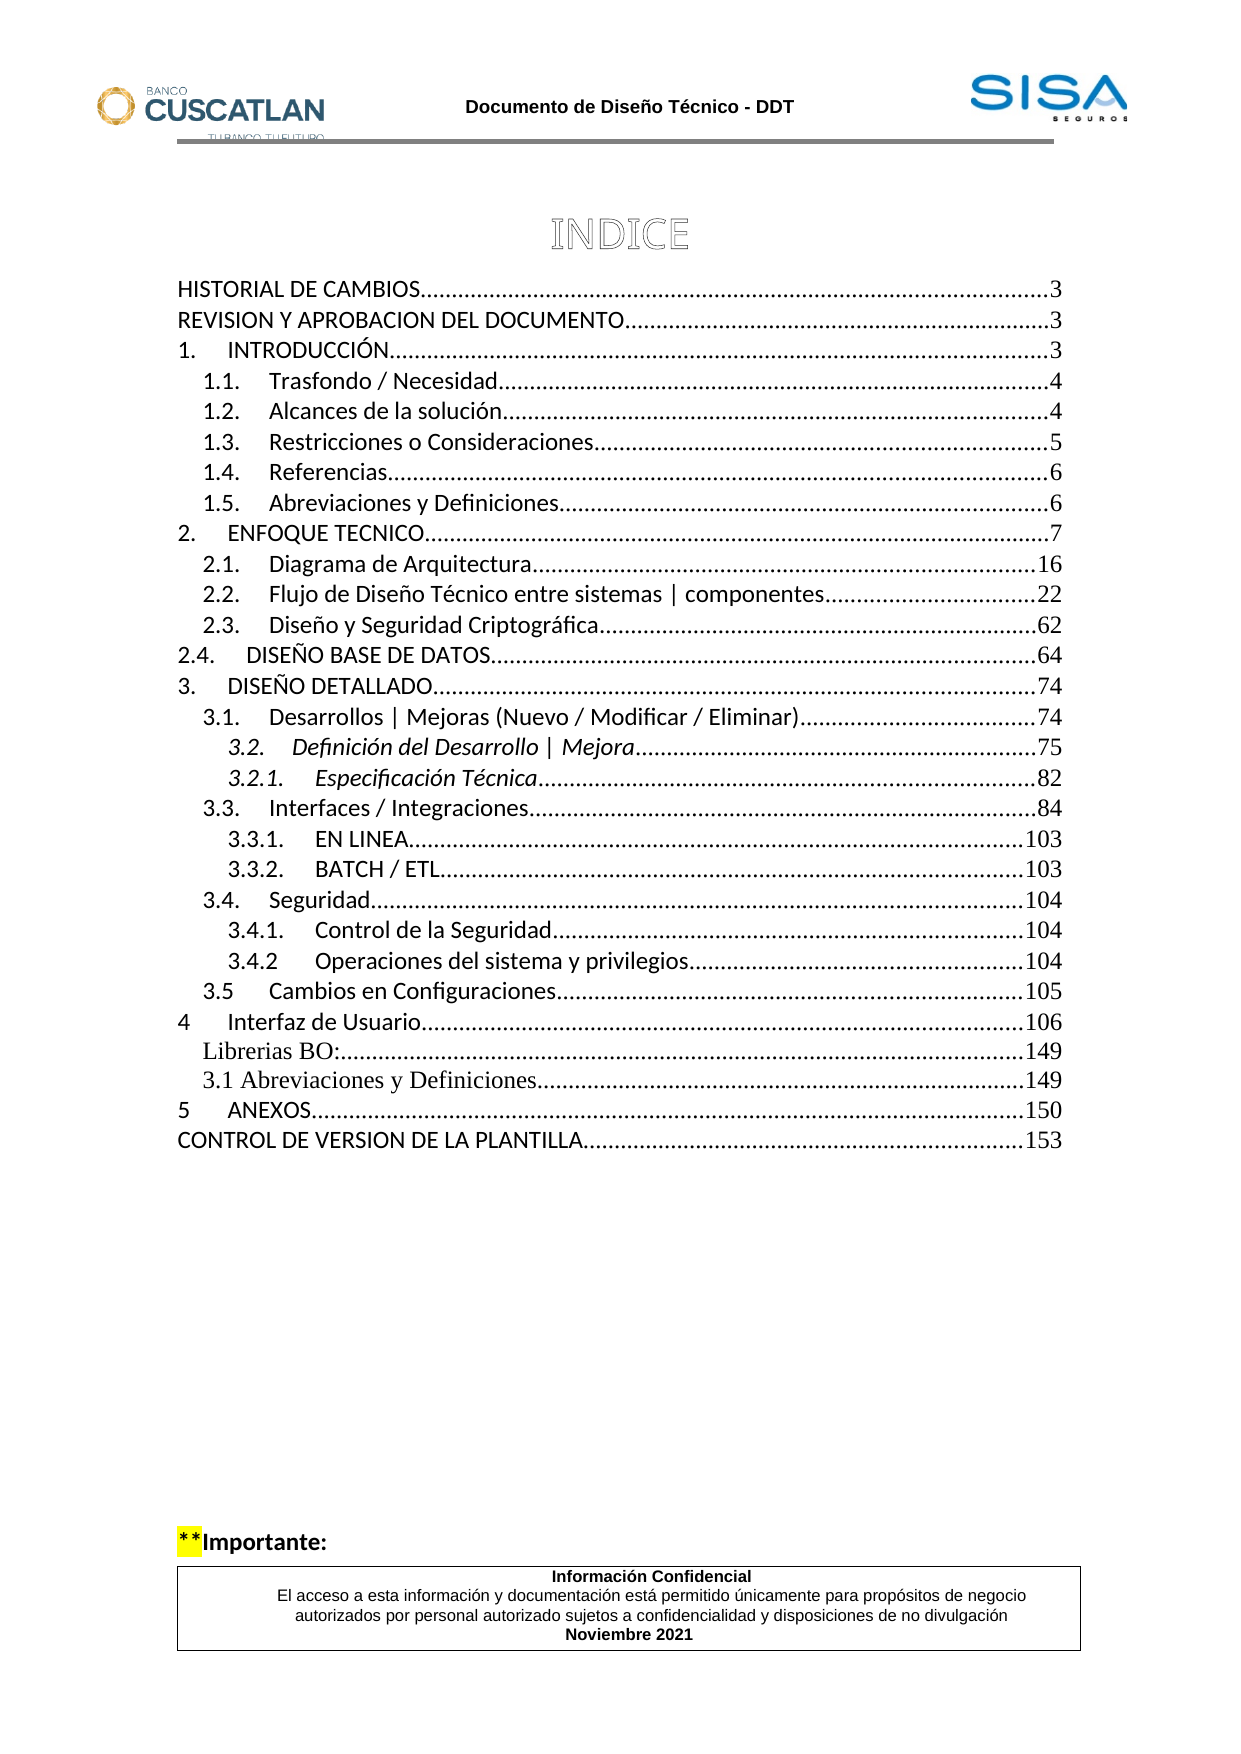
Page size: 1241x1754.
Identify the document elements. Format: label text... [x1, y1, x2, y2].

text 3.4.2 Operaciones del sistema y privilegios 104 [227, 945, 1063, 975]
text 5 ANEXOS 150 [177, 1094, 1063, 1124]
text 2.4. DISEÑO BASE DE DATOS 64 [177, 640, 1063, 670]
text 1.1. Trasfondo / Necesidad 4 [202, 365, 1063, 396]
text 1.4. Referencias 6 [202, 457, 1063, 487]
text 2.1. Diagrama de Arquitectura 16 [202, 548, 1063, 579]
text 2. ENFOQUE TECNICO 7 [177, 518, 1063, 548]
text 2.3. Diseño y Seguridad Criptográfica. 62 [202, 609, 1063, 640]
text 1.3. Restricciones o Consideraciones 5 [202, 426, 1063, 457]
text 1. INTRODUCCIÓN 3 [177, 334, 1063, 365]
text HISTORIAL DE CAMBIOS 3 [177, 273, 1063, 304]
text 3.2. Definición del Desarrollo | Mejora 75 [227, 731, 1063, 762]
text **Importante: [202, 1526, 1063, 1557]
text 3.5 Cambios en Configuraciones 105 [202, 975, 1063, 1006]
text 3.4.1. Control de la Seguridad 104 [227, 914, 1063, 945]
text 4 Interfaz de Usuario 106 [177, 1006, 1063, 1036]
text 3.3. Interfaces / Integraciones 84 [202, 792, 1063, 823]
text Librerias BO: 149 [202, 1036, 1063, 1065]
text CONTROL DE VERSION DE LA PLANTILLA 153 [177, 1124, 1063, 1155]
text 3. DISEÑO DETALLADO 74 [177, 670, 1063, 701]
text 3.2.1. Especificación Técnica 82 [227, 762, 1063, 792]
text 3.1 Abreviaciones y Definiciones 149 [202, 1065, 1063, 1094]
text 3.1. Desarrollos | Mejoras (Nuevo / Modificar / Eliminar) 74 [202, 701, 1063, 731]
picture [970, 73, 1128, 122]
picture [85, 73, 336, 150]
text 3.3.1. EN LINEA 103 [227, 823, 1063, 853]
text 3.4. Seguridad 104 [202, 884, 1063, 914]
text 1.5. Abreviaciones y Definiciones 6 [202, 487, 1063, 518]
title INDICE [177, 204, 1063, 261]
text REVISION Y APROBACION DEL DOCUMENTO 3 [177, 304, 1063, 334]
text 1.2. Alcances de la solución 4 [202, 396, 1063, 426]
text 3.3.2. BATCH / ETL 103 [227, 853, 1063, 884]
text 2.2. Flujo de Diseño Técnico entre sistemas | componentes 22 [202, 579, 1063, 609]
